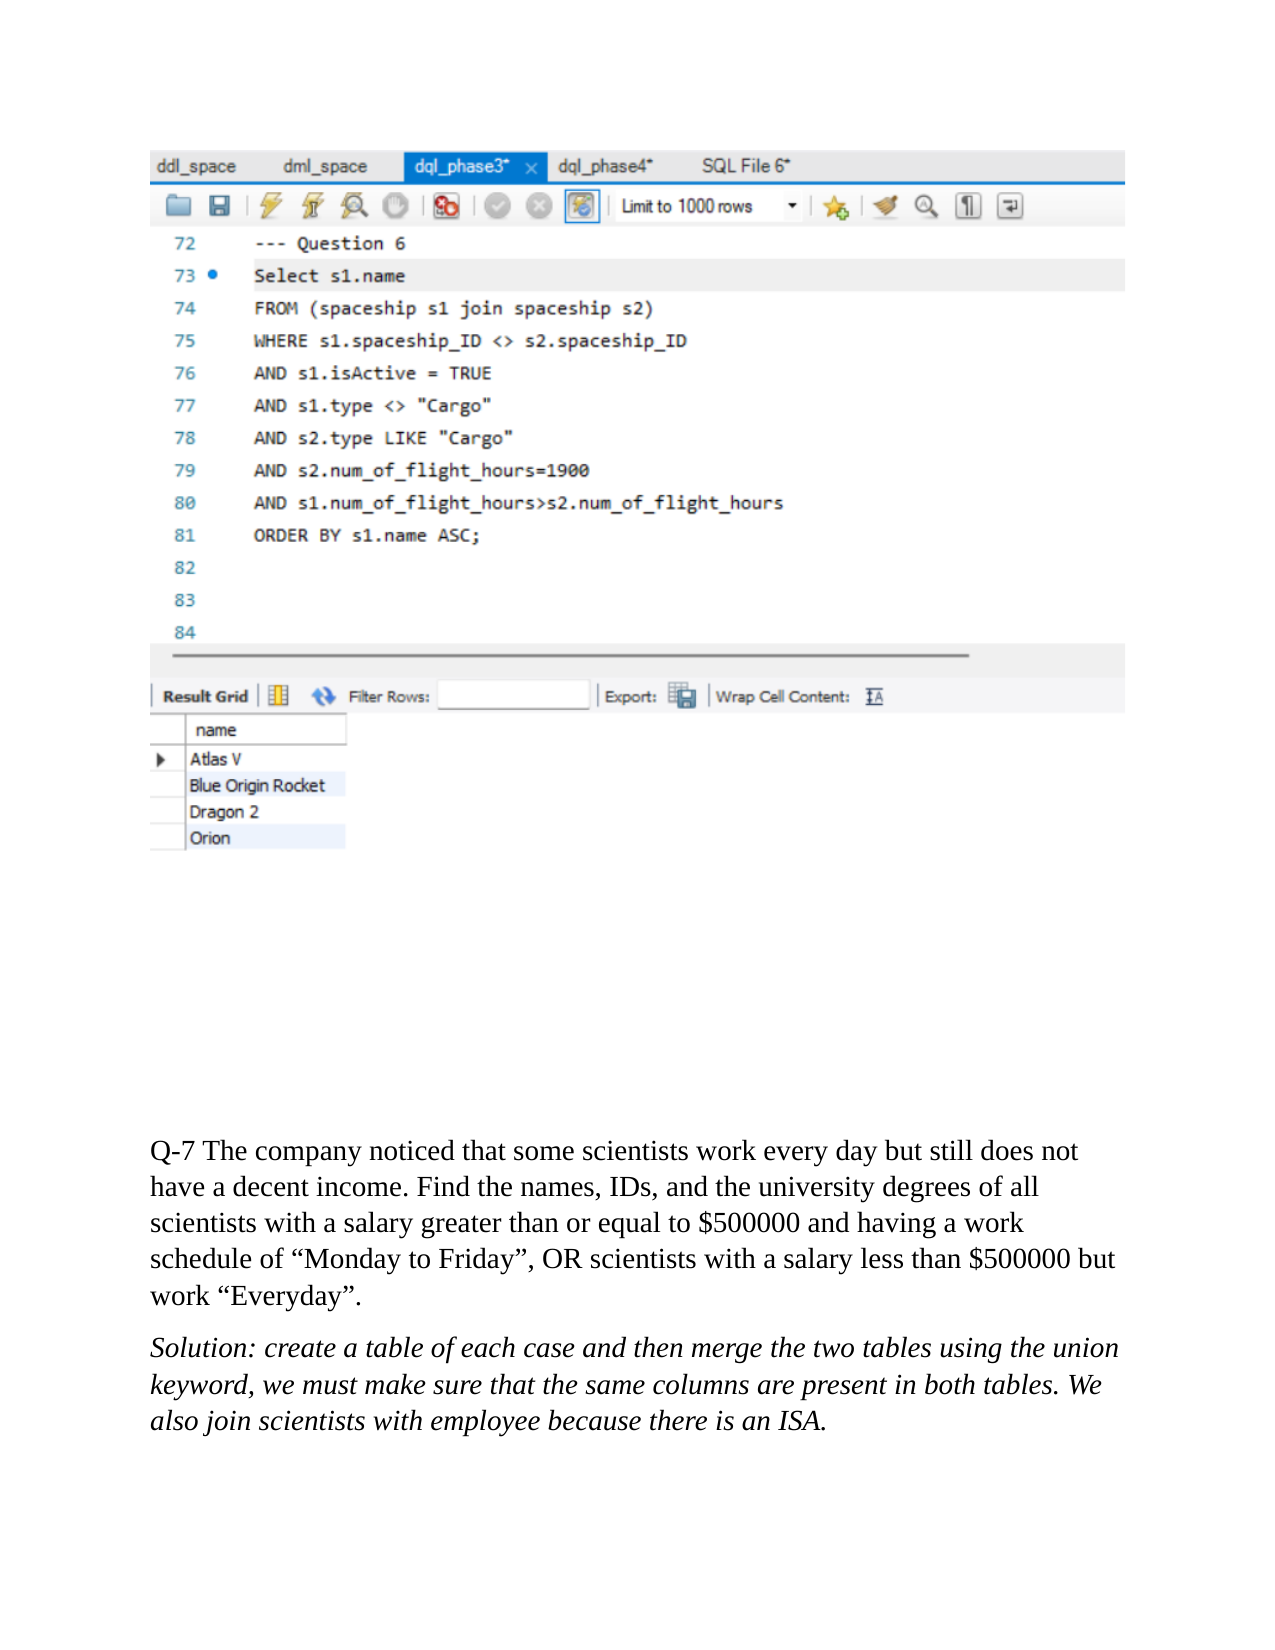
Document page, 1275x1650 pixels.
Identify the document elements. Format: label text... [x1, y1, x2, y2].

text Solution: create a table of each case and then merge the two tables using the union keyword, we must make sure that the same columns are present in both tables. We also join scientists with employee because there is an ISA. [150, 1331, 1125, 1436]
text Q-7 The company noticed that some scientists work every day but still does not have a decent income. Find the names, IDs, and the university degrees of all scientists with a salary greater than or equal to $500000 and having a work schedule of “Monday to Friday”, OR scientists with a salary less than $500000 but work “Everyday”. [150, 1133, 1125, 1311]
picture [150, 150, 1125, 956]
